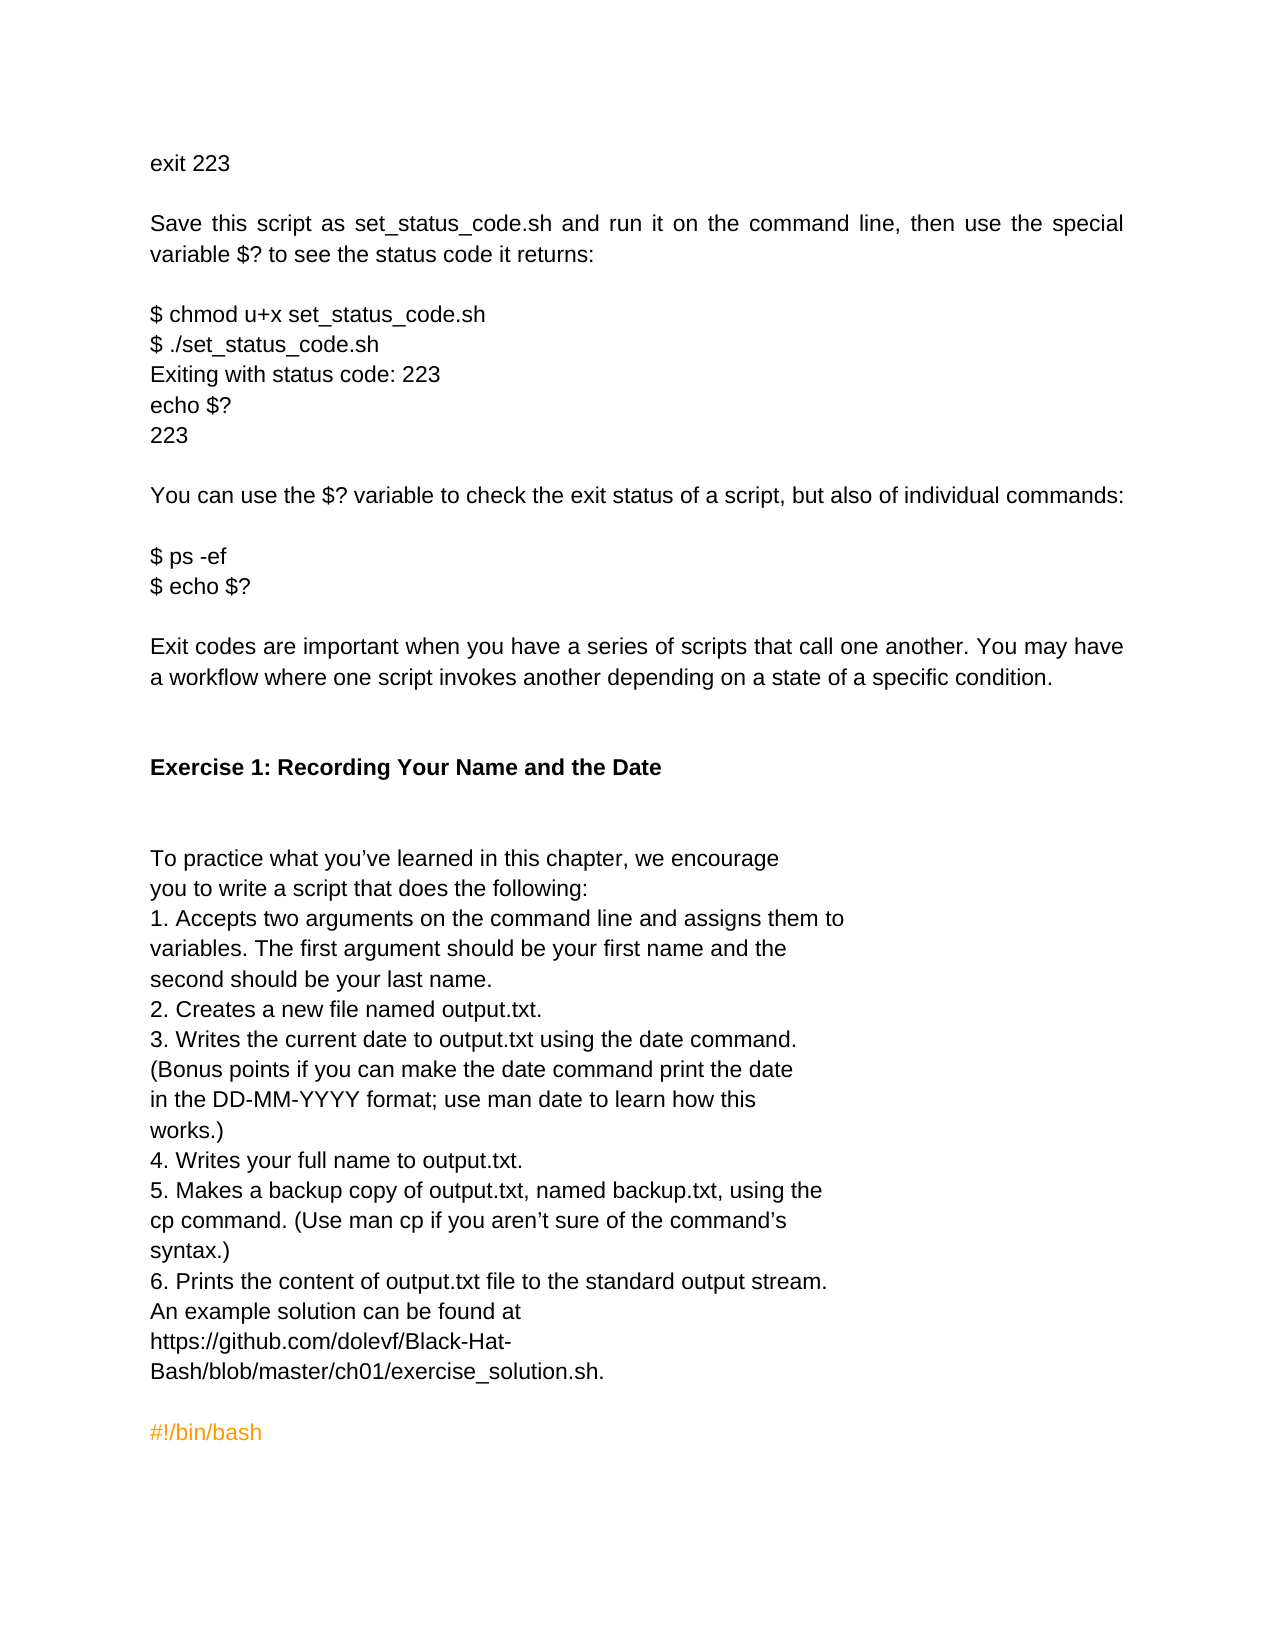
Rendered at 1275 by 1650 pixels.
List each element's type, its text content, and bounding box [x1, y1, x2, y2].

text Exercise 1: Recording Your Name and the Date [150, 754, 1125, 781]
text echo $? [150, 392, 1125, 418]
text $ ps -ef [150, 543, 1125, 569]
text An example solution can be found at [150, 1298, 1125, 1324]
text (Bonus points if you can make the date command print the date [150, 1056, 1125, 1083]
text variables. The first argument should be your first name and the [150, 935, 1125, 962]
text Exiting with status code: 223 [150, 361, 1125, 388]
text Bash/blob/master/ch01/exercise_solution.sh. [150, 1358, 1125, 1385]
text 4. Writes your full name to output.txt. [150, 1147, 1125, 1173]
text You can use the $? variable to check the exit status of a script, but also of individual commands: [150, 482, 1125, 509]
text #!/bin/bash [150, 1419, 1125, 1445]
text 5. Makes a backup copy of output.txt, named backup.txt, using the [150, 1177, 1125, 1203]
text 223 [150, 422, 1125, 448]
text Exit codes are important when you have a series of scripts that call one another. You may have a workflow where one script invokes another depending on a state of a specific condition. [150, 633, 1125, 690]
text Save this script as set_status_code.sh and run it on the command line, then use the special variable $? to see the status code it returns: [150, 210, 1125, 267]
text syntax.) [150, 1237, 1125, 1264]
text cp command. (Use man cp if you aren’t sure of the command’s [150, 1207, 1125, 1234]
text 3. Writes the current date to output.txt using the date command. [150, 1026, 1125, 1052]
text you to write a script that does the following: [150, 875, 1125, 901]
text works.) [150, 1117, 1125, 1143]
text To practice what you’ve learned in this chapter, we encourage [150, 845, 1125, 871]
text $ echo $? [150, 573, 1125, 599]
text exit 223 [150, 150, 1125, 176]
text in the DD-MM-YYYY format; use man date to learn how this [150, 1086, 1125, 1113]
text $ ./set_status_code.sh [150, 331, 1125, 358]
text $ chmod u+x set_status_code.sh [150, 301, 1125, 327]
text https://github.com/dolevf/Black-Hat- [150, 1328, 1125, 1354]
text 6. Prints the content of output.txt file to the standard output stream. [150, 1268, 1125, 1294]
text 1. Accepts two arguments on the command line and assigns them to [150, 905, 1125, 932]
text second should be your last name. [150, 966, 1125, 992]
text 2. Creates a new file named output.txt. [150, 996, 1125, 1022]
